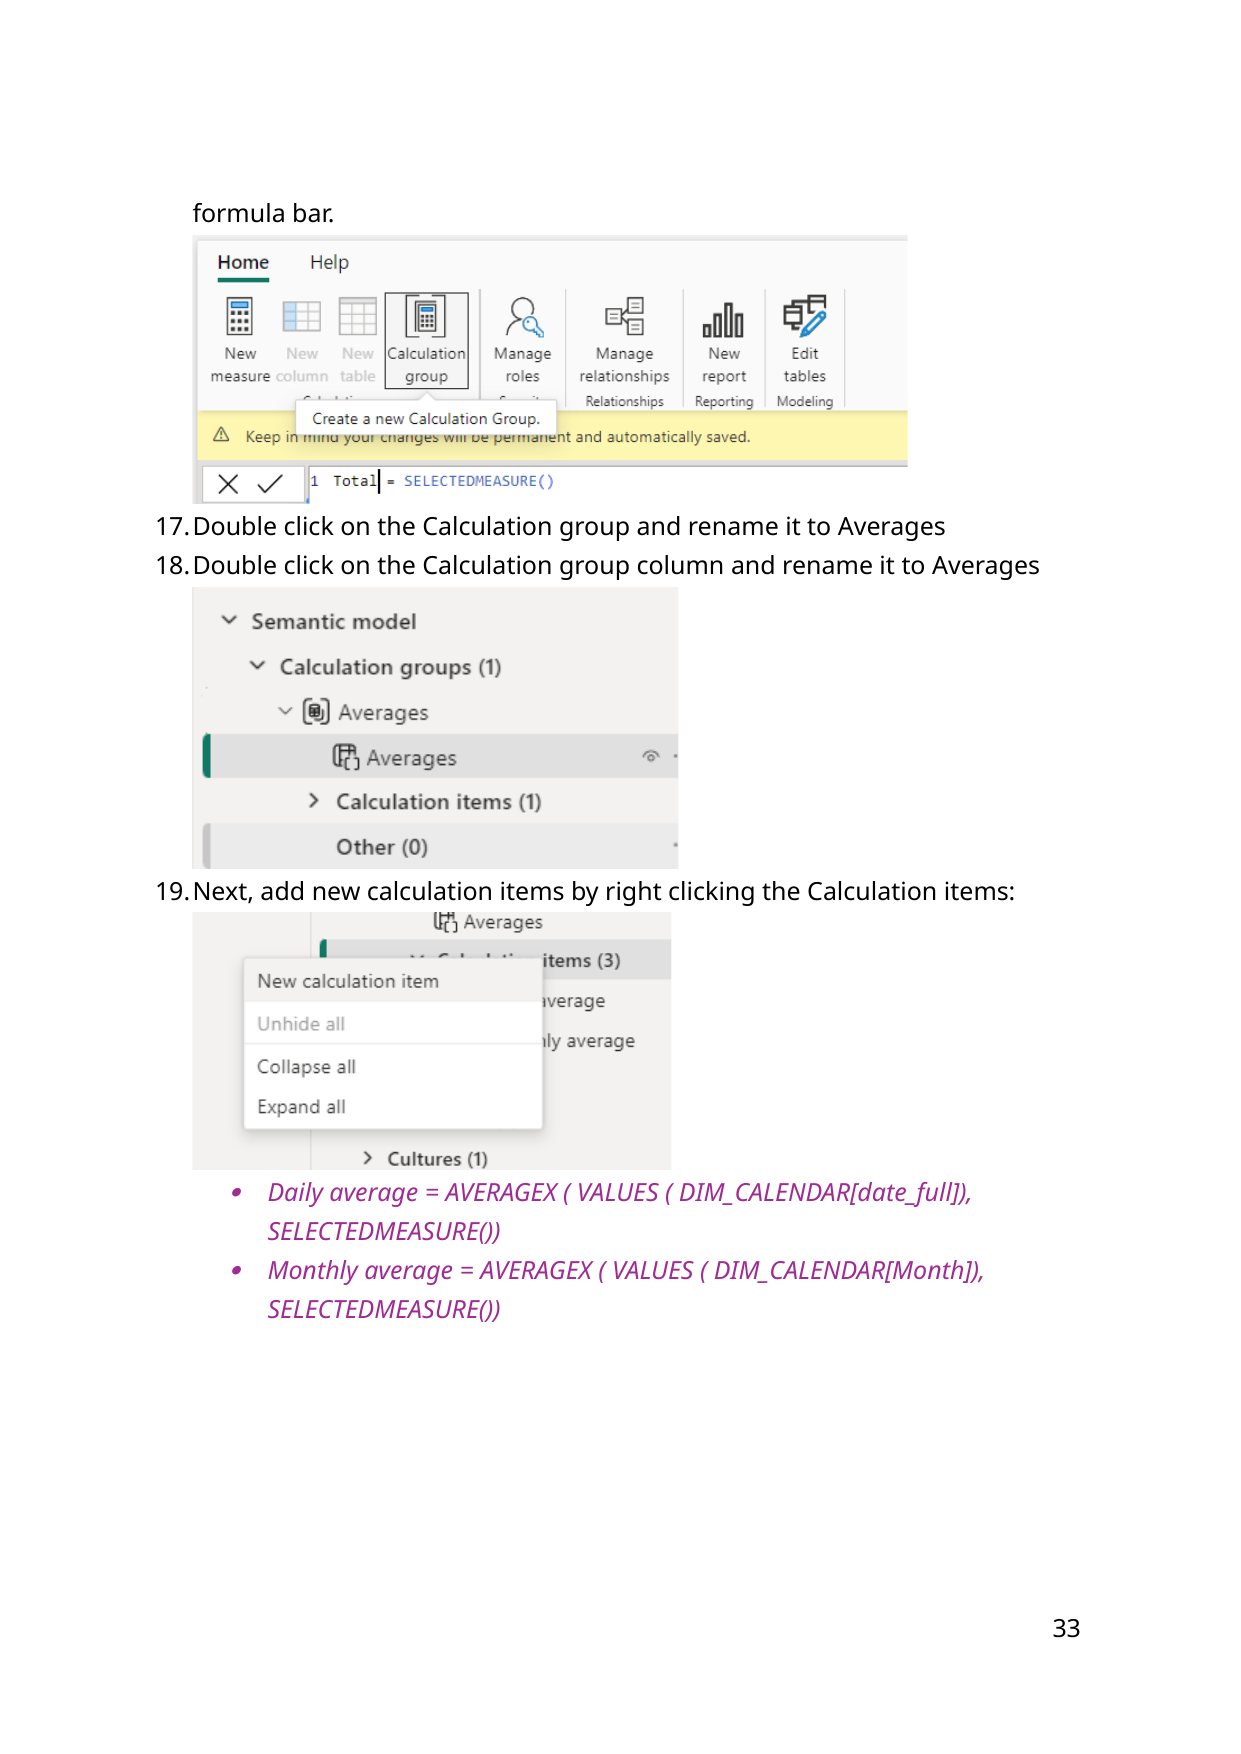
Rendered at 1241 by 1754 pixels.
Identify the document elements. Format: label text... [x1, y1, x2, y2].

list Daily average = AVERAGEX ( VALUES ( DIM_CALENDAR[date_full]), SELECTEDMEASURE()) [230, 1174, 1051, 1248]
picture [192, 235, 908, 504]
picture [192, 587, 679, 869]
picture [192, 912, 672, 1170]
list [155, 196, 1051, 504]
list Monthly average = AVERAGEX ( VALUES ( DIM_CALENDAR[Month]), SELECTEDMEASURE()) [230, 1253, 1051, 1326]
list Double click on the Calculation group and rename it to Averages [155, 509, 1051, 543]
